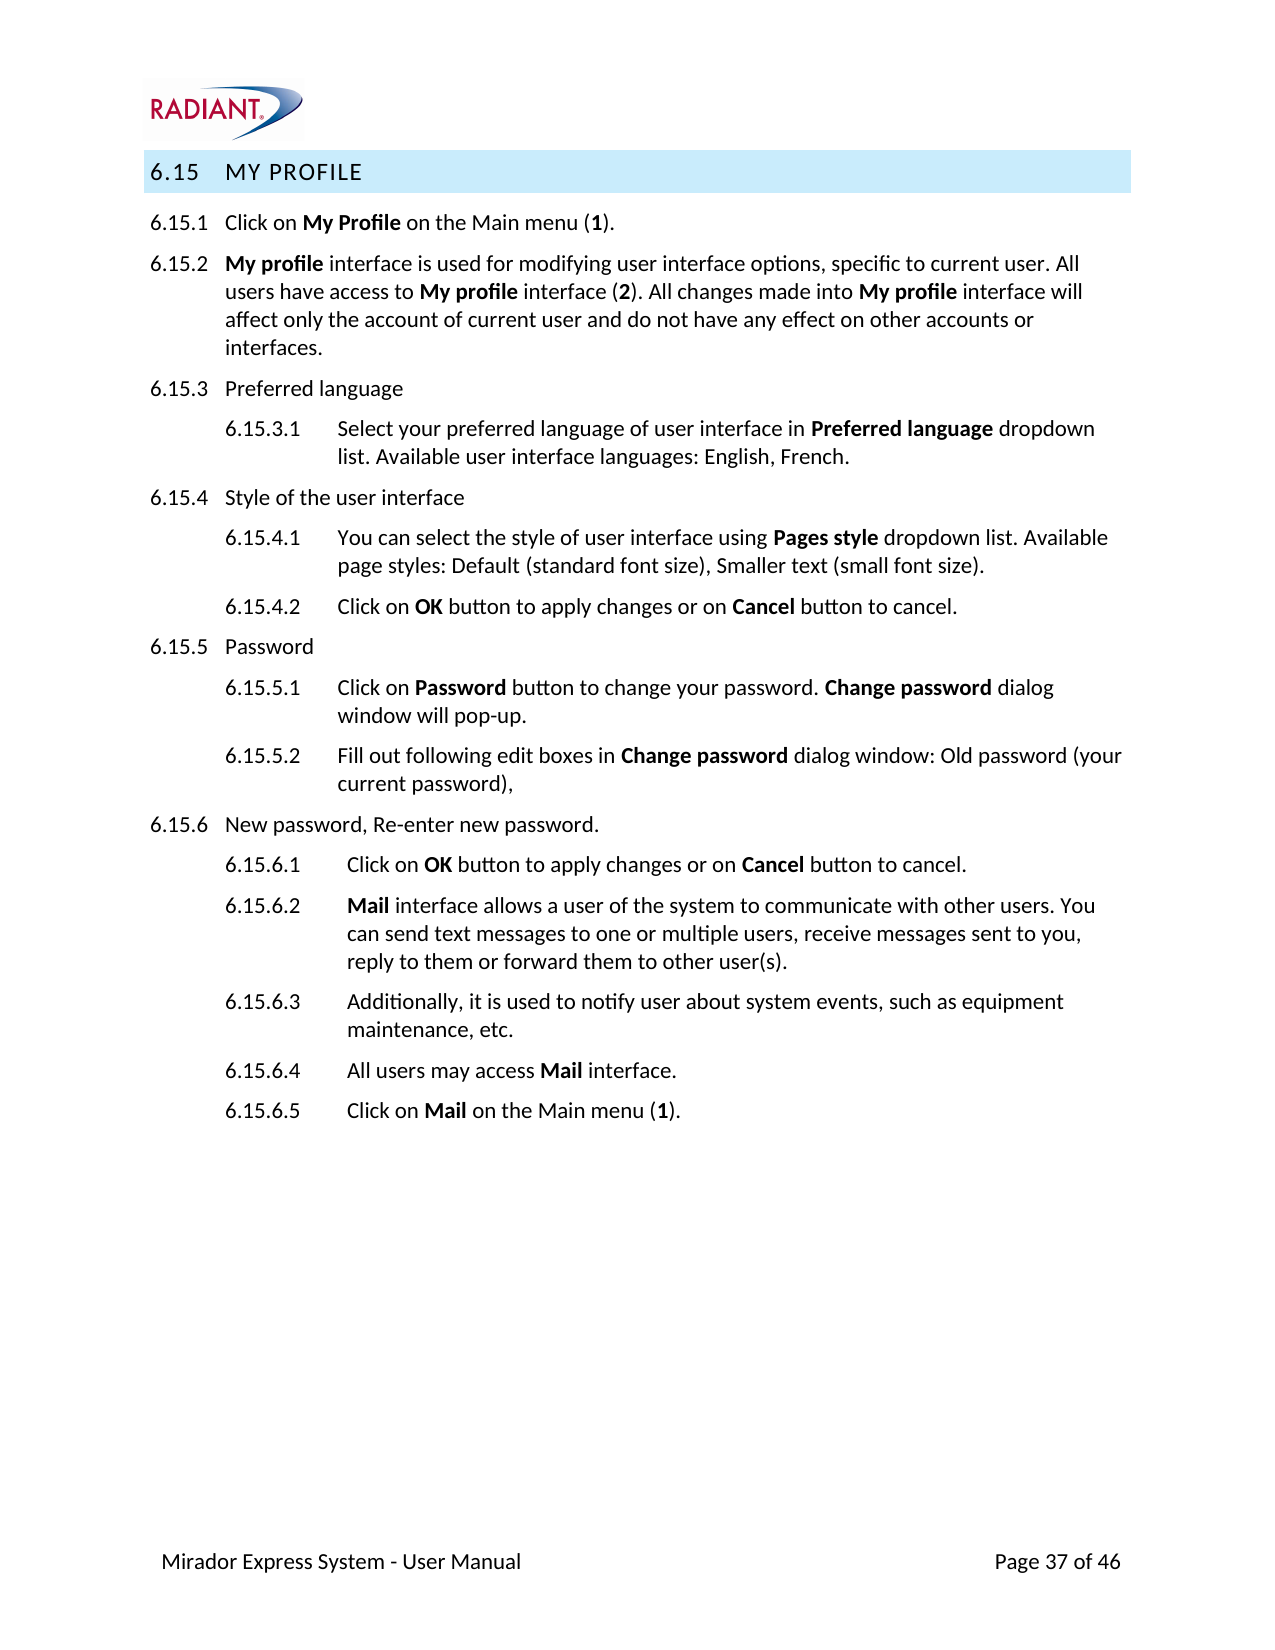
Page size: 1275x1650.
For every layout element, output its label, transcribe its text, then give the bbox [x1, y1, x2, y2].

list New password, Re-enter new password. [150, 810, 1125, 838]
picture [142, 78, 305, 141]
list Additionally, it is used to notify user about system events, such as equipment maintenance, etc. [225, 987, 1125, 1043]
list Fill out following edit boxes in Change password dialog window: Old password (your current password), [225, 741, 1125, 797]
list Password [150, 632, 1125, 660]
list Style of the user interface [150, 483, 1125, 511]
list All users may access Mail interface. [225, 1056, 1125, 1084]
list Click on OK button to apply changes or on Cancel button to cancel. [225, 592, 1125, 620]
list Click on Mail on the Main menu (1). [225, 1097, 1125, 1124]
list Click on My Profile on the Main menu (1). [150, 208, 1125, 237]
list My profile interface is used for modifying user interface options, specific to current user. All users have access to My profile interface (2). All changes made into My profile interface will affect only the account of current user and do not have any effect on other accounts or interfaces. [150, 249, 1125, 361]
list Preferred language [150, 374, 1125, 402]
list Click on OK button to apply changes or on Cancel button to cancel. [225, 850, 1125, 878]
list You can select the style of user interface using Pages style dropdown list. Available page styles: Default (standard font size), Smaller text (small font size). [225, 523, 1125, 579]
list Click on Password button to change your password. Change password dialog window will pop-up. [225, 673, 1125, 729]
text 6.15 My Profile [150, 156, 1125, 187]
list Select your preferred language of user interface in Preferred language dropdown list. Available user interface languages: English, French. [225, 414, 1125, 470]
list Mail interface allows a user of the system to communicate with other users. You can send text messages to one or multiple users, receive messages sent to you, reply to them or forward them to other user(s). [225, 891, 1125, 975]
